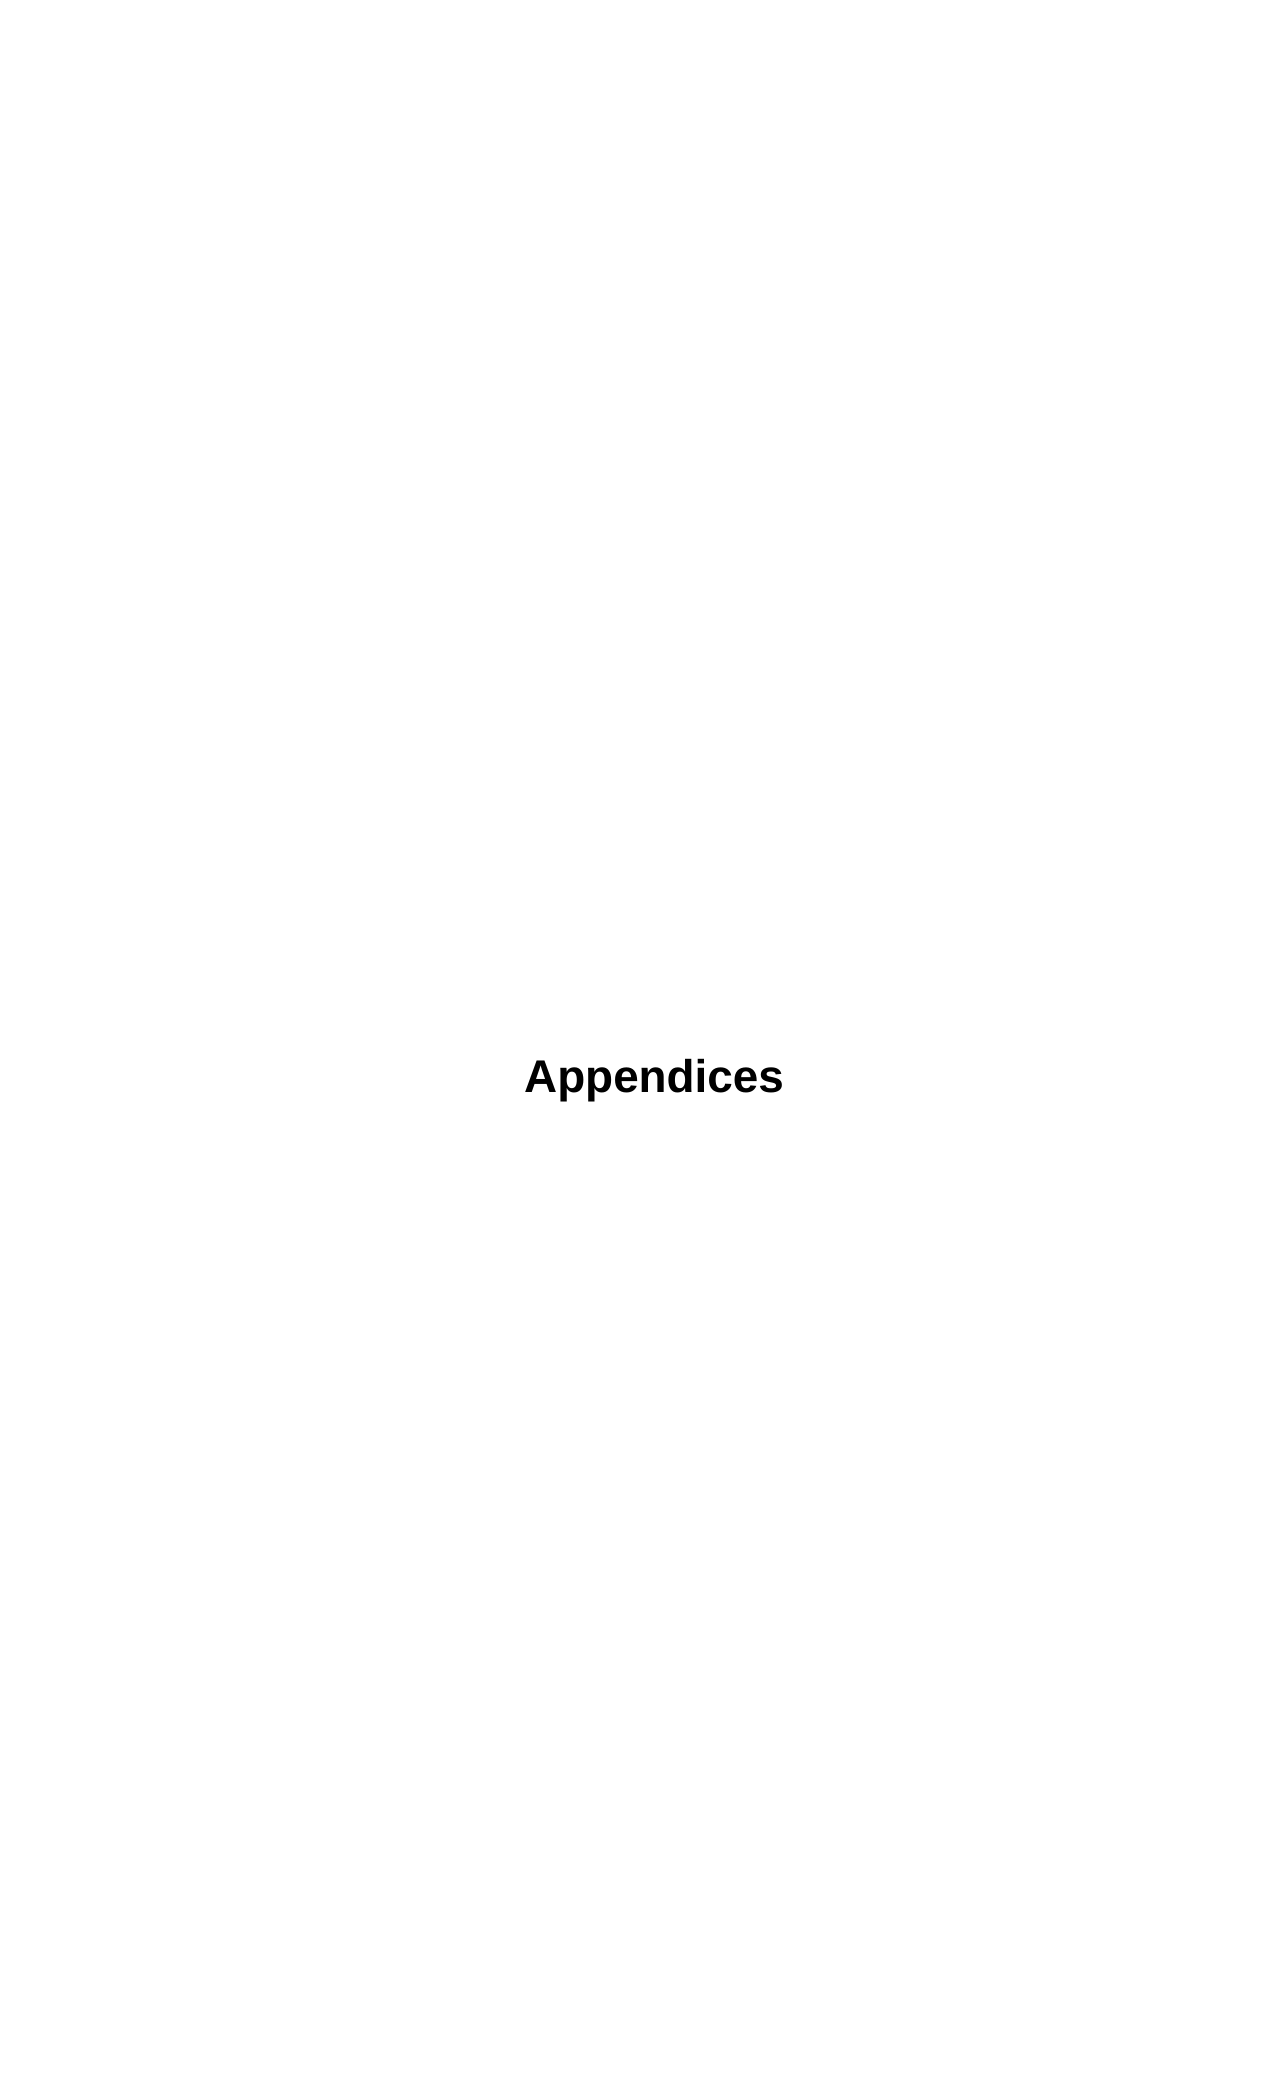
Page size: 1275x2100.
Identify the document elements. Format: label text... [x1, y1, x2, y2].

list Appendices [187, 1050, 1120, 1102]
